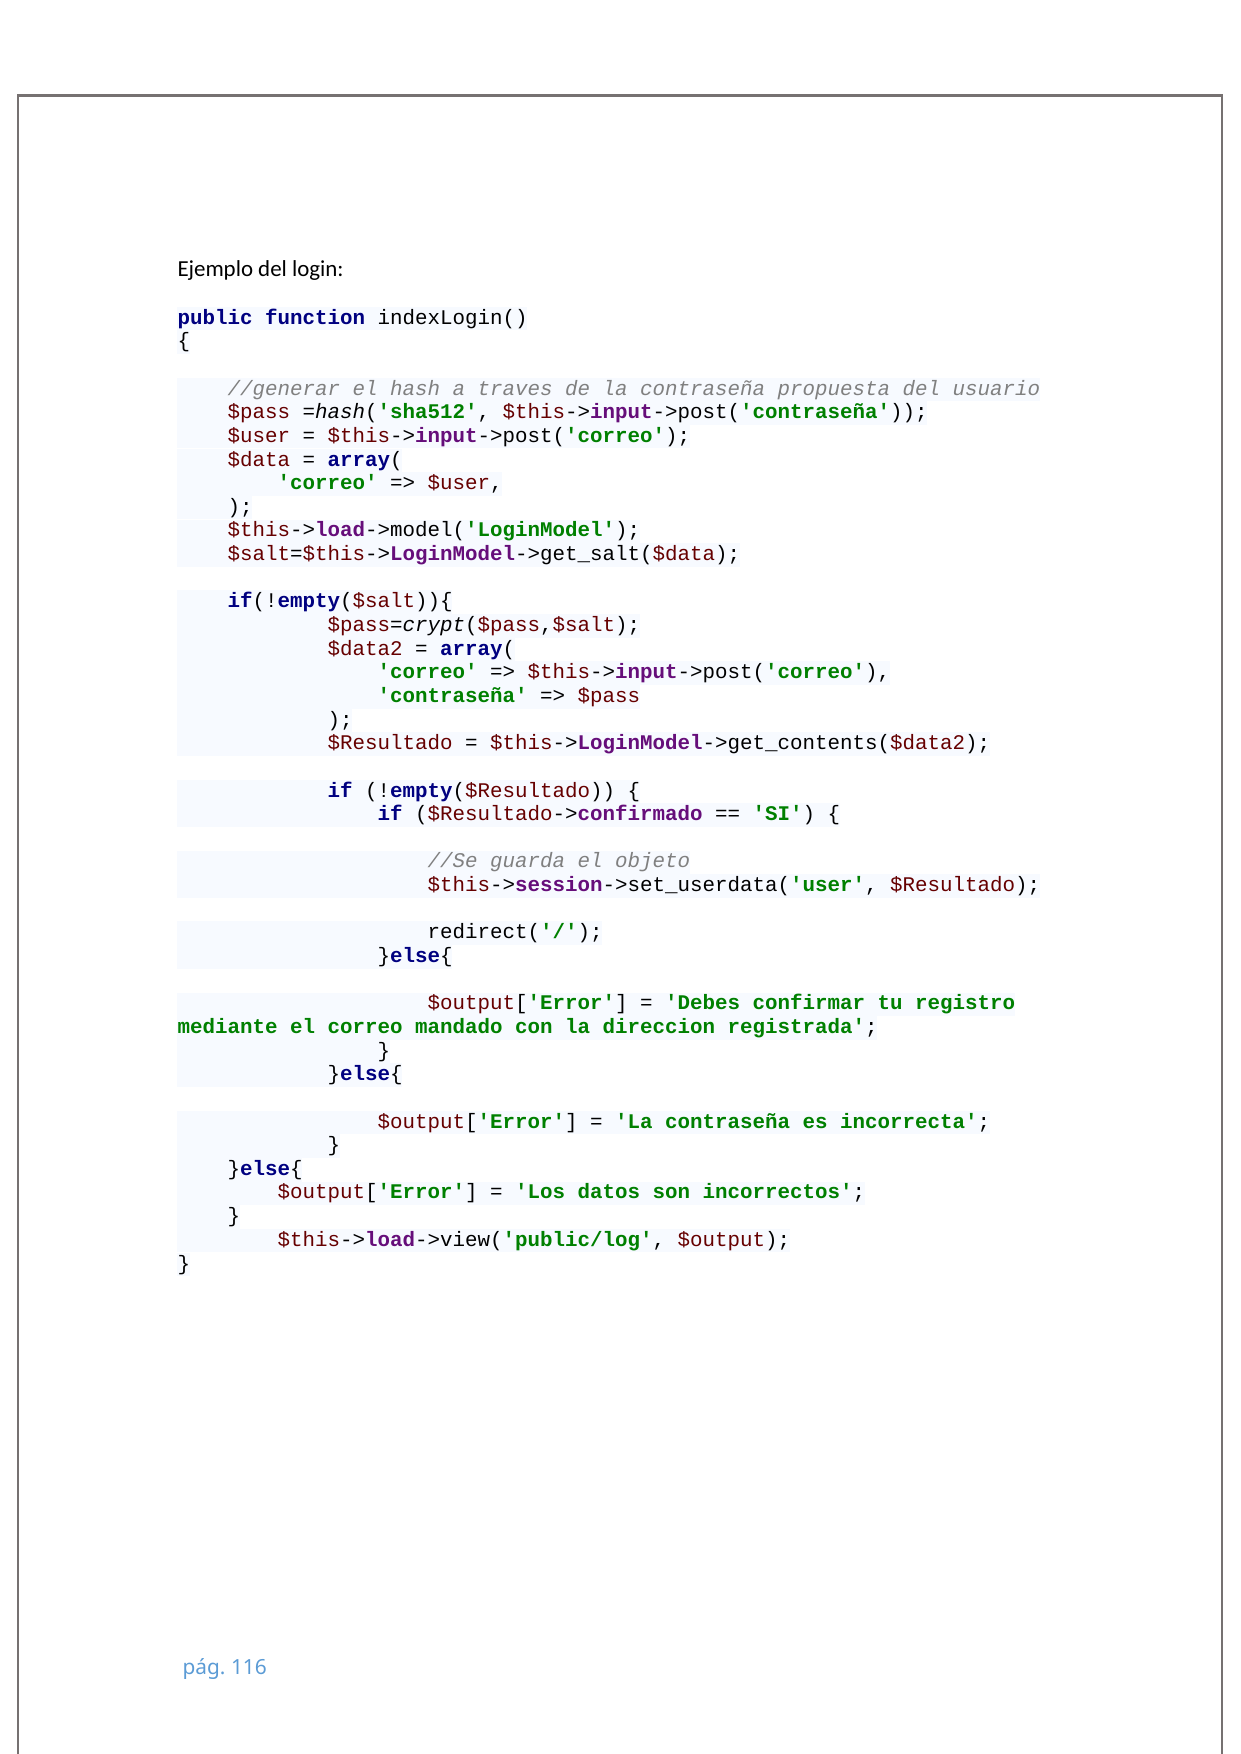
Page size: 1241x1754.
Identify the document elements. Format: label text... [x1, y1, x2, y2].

text Ejemplo del login: [177, 254, 1063, 282]
text public function indexLogin() { //generar el hash a traves de la contraseña propuesta del usuario $pass =hash('sha512', $this->input->post('contraseña')); $user = $this->input->post('correo'); $data = array( 'correo' => $user, ); $this->load->model('LoginModel'); $salt=$this->LoginModel->get_salt($data); if(!empty($salt)){ $pass=crypt($pass,$salt); $data2 = array( 'correo' => $this->input->post('correo'), 'contraseña' => $pass ); $Resultado = $this->LoginModel->get_contents($data2); if (!empty($Resultado)) { if ($Resultado->confirmado == 'SI') { //Se guarda el objeto $this->session->set_userdata('user', $Resultado); redirect('/'); }else{ $output['Error'] = 'Debes confirmar tu registro mediante el correo mandado con la direccion registrada'; } }else{ $output['Error'] = 'La contraseña es incorrecta'; } }else{ $output['Error'] = 'Los datos son incorrectos'; } $this->load->view('public/log', $output); } [177, 307, 1063, 1276]
